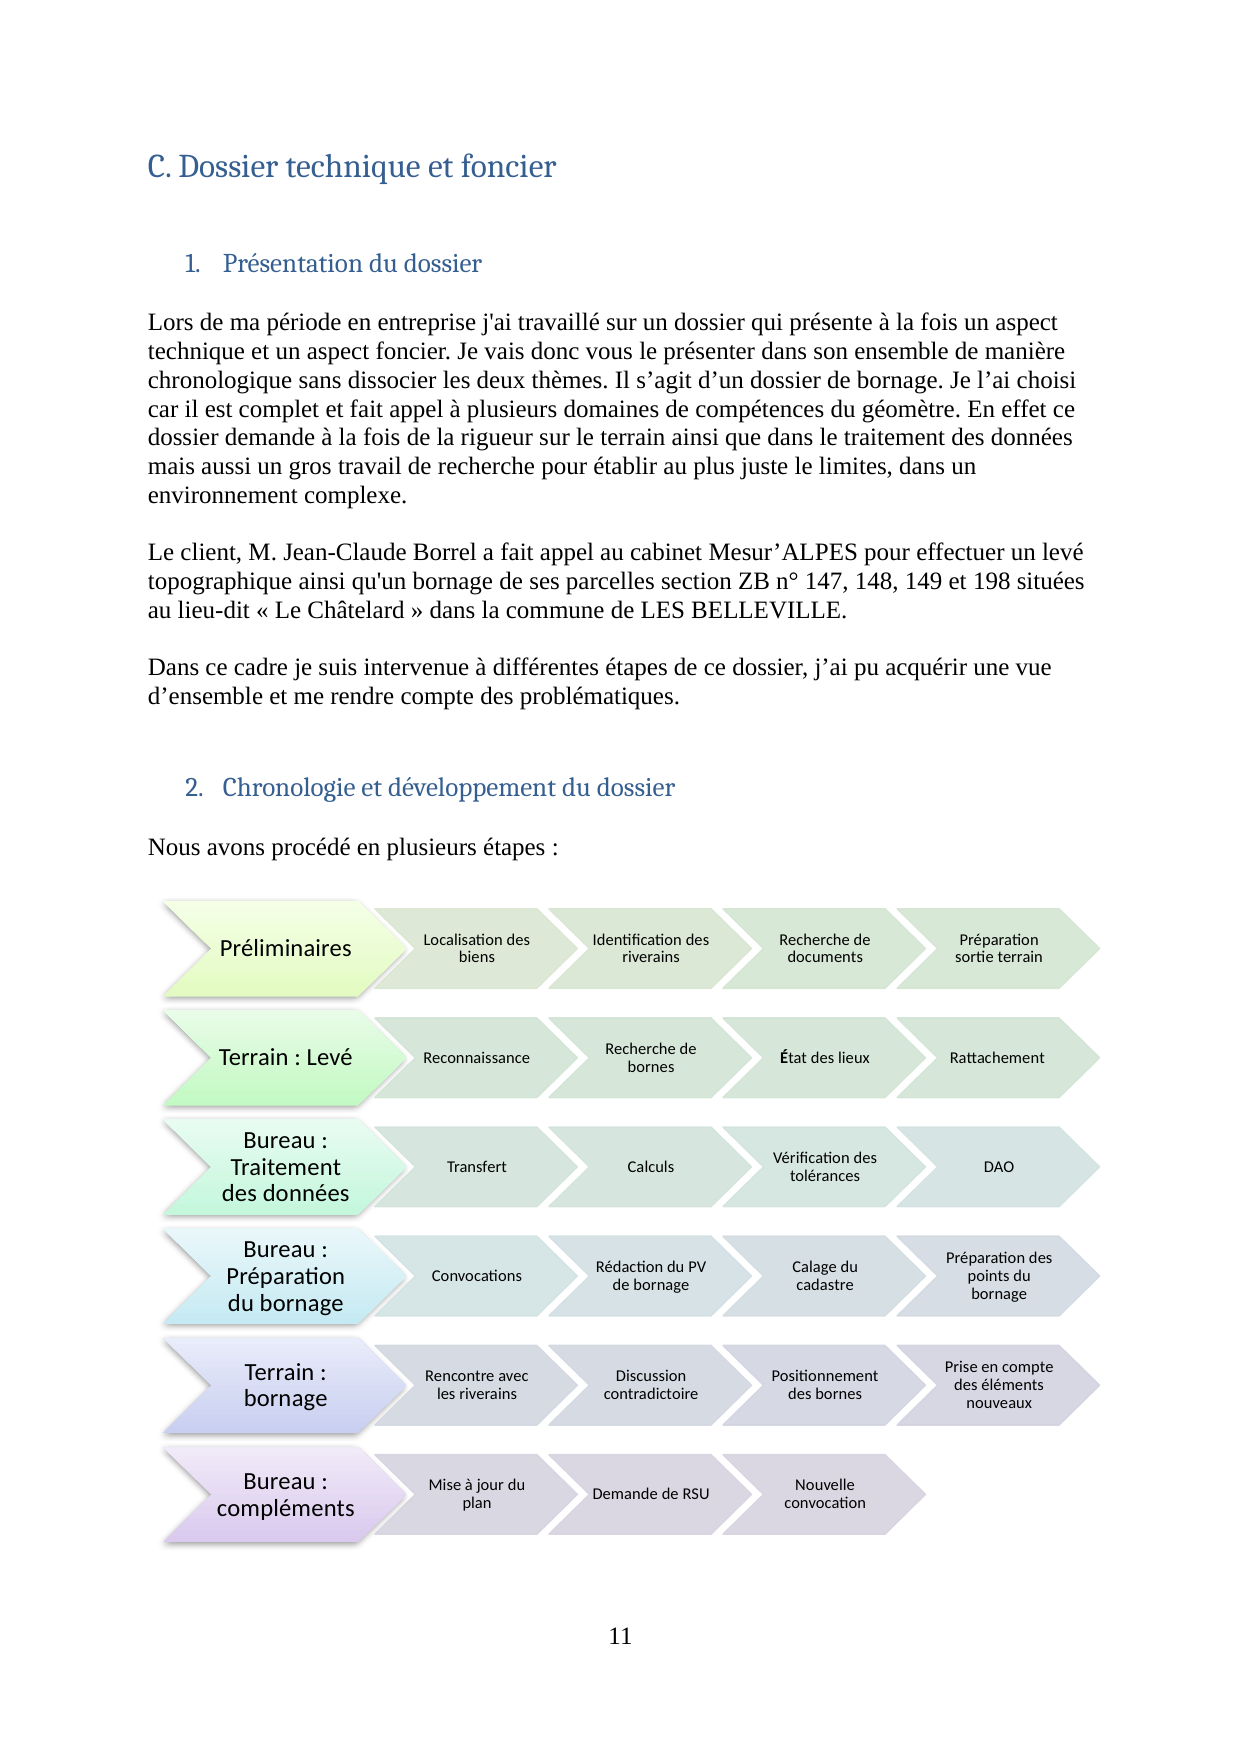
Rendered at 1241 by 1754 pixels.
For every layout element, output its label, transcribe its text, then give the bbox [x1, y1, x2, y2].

text Lors de ma période en entreprise j'ai travaillé sur un dossier qui présente à la fois un aspect technique et un aspect foncier. Je vais donc vous le présenter dans son ensemble de manière chronologique sans dissocier les deux thèmes. Il s’agit d’un dossier de bornage. Je l’ai choisi car il est complet et fait appel à plusieurs domaines de compétences du géomètre. En effet ce dossier demande à la fois de la rigueur sur le terrain ainsi que dans le traitement des données mais aussi un gros travail de recherche pour établir au plus juste le limites, dans un environnement complexe. [148, 307, 1093, 509]
text Nous avons procédé en plusieurs étapes : [148, 832, 1093, 860]
subtitle Chronologie et développement du dossier [185, 772, 1093, 803]
subtitle Présentation du dossier [185, 248, 1093, 279]
text Le client, M. Jean-Claude Borrel a fait appel au cabinet Mesur’ALPES pour effectuer un levé topographique ainsi qu'un bornage de ses parcelles section ZB n° 147, 148, 149 et 198 situées au lieu-dit « Le Châtelard » dans la commune de LES BELLEVILLE. [148, 537, 1093, 624]
subtitle C. Dossier technique et foncier [148, 148, 1093, 186]
text Dans ce cadre je suis intervenue à différentes étapes de ce dossier, j’ai pu acquérir une vue d’ensemble et me rendre compte des problématiques. [148, 652, 1093, 710]
